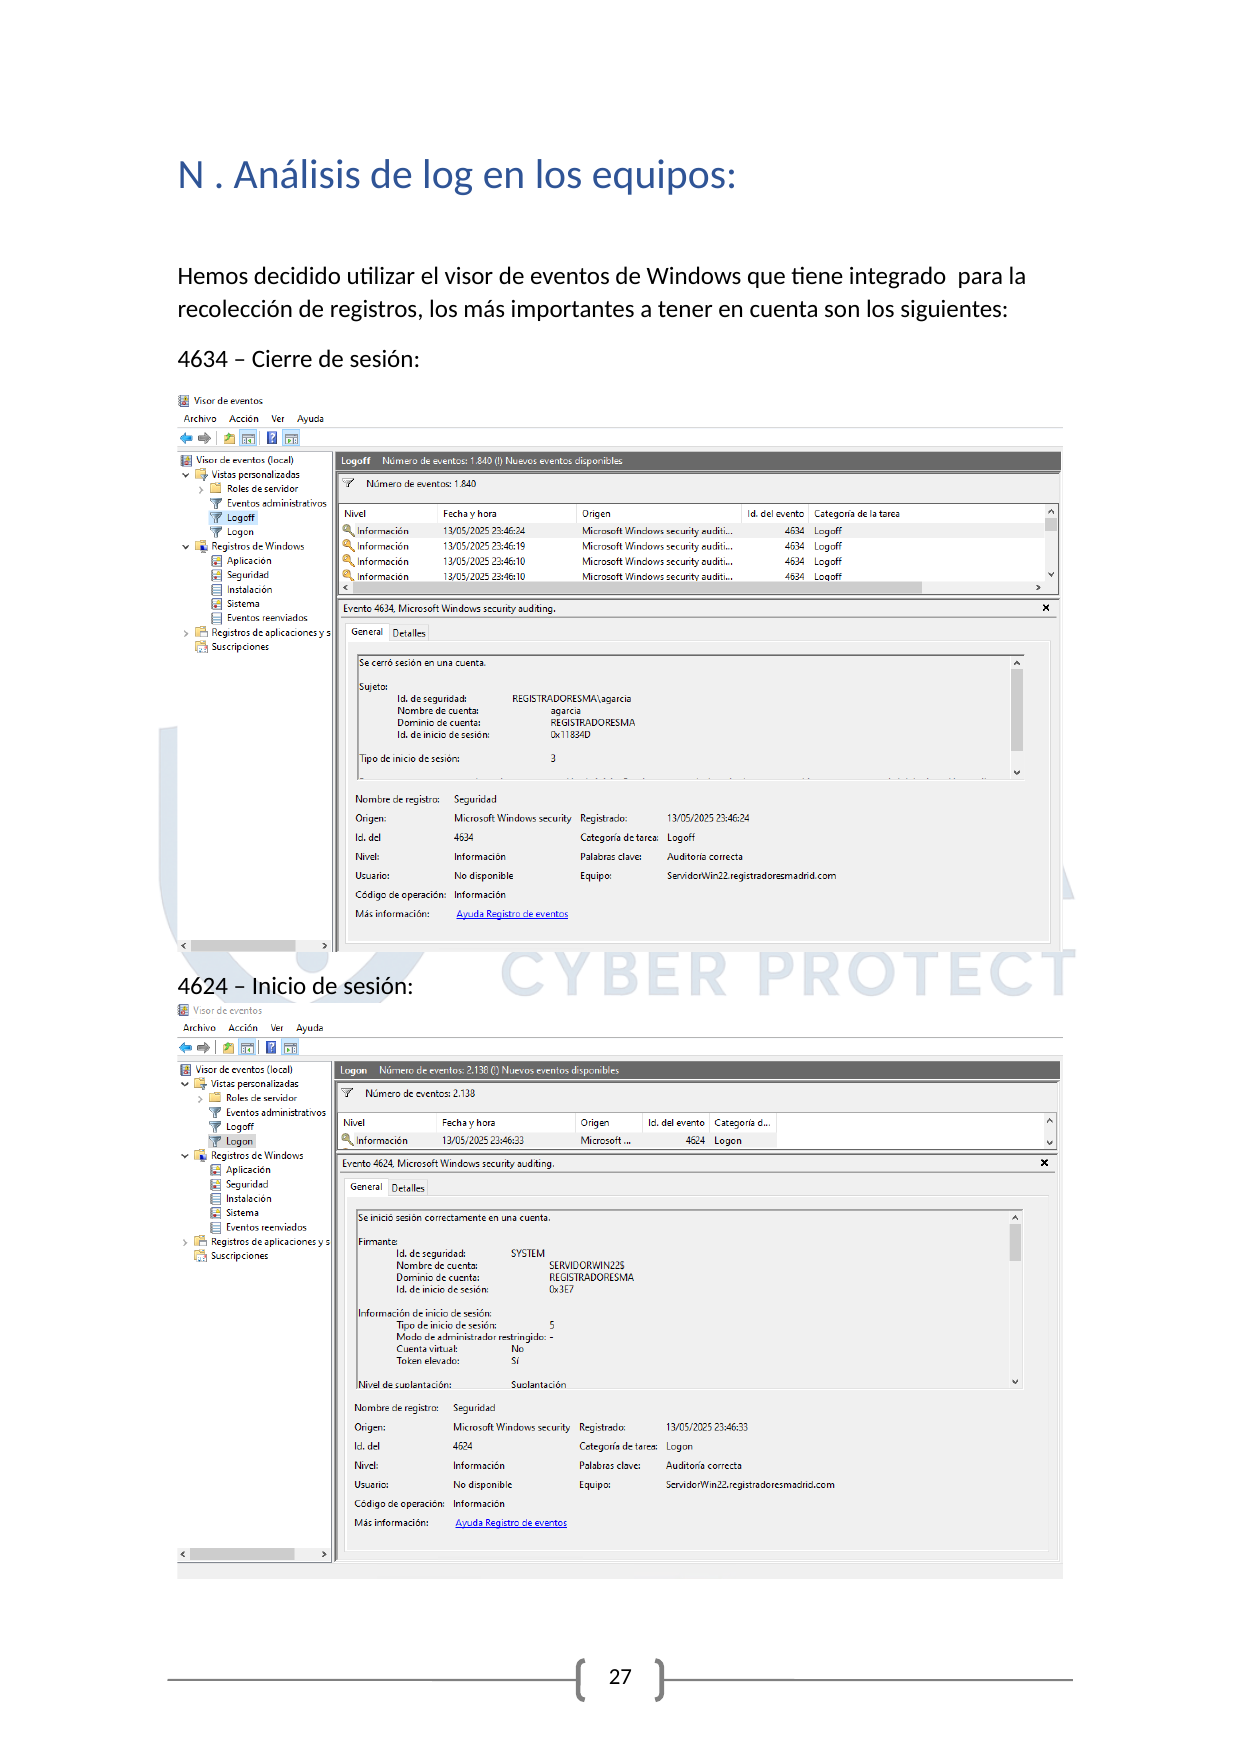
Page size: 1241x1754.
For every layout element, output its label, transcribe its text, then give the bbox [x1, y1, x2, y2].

text 4634 – Cierre de sesión: [177, 343, 1063, 373]
text Hemos decidido utilizar el visor de eventos de Windows que tiene integrado para la recolección de registros, los más importantes a tener en cuenta son los siguientes: [177, 260, 1063, 324]
picture [177, 1003, 1063, 1579]
text 4624 – Inicio de sesión: [177, 971, 1063, 1003]
picture [177, 392, 1063, 952]
subtitle N . Análisis de log en los equipos: [177, 148, 1063, 198]
